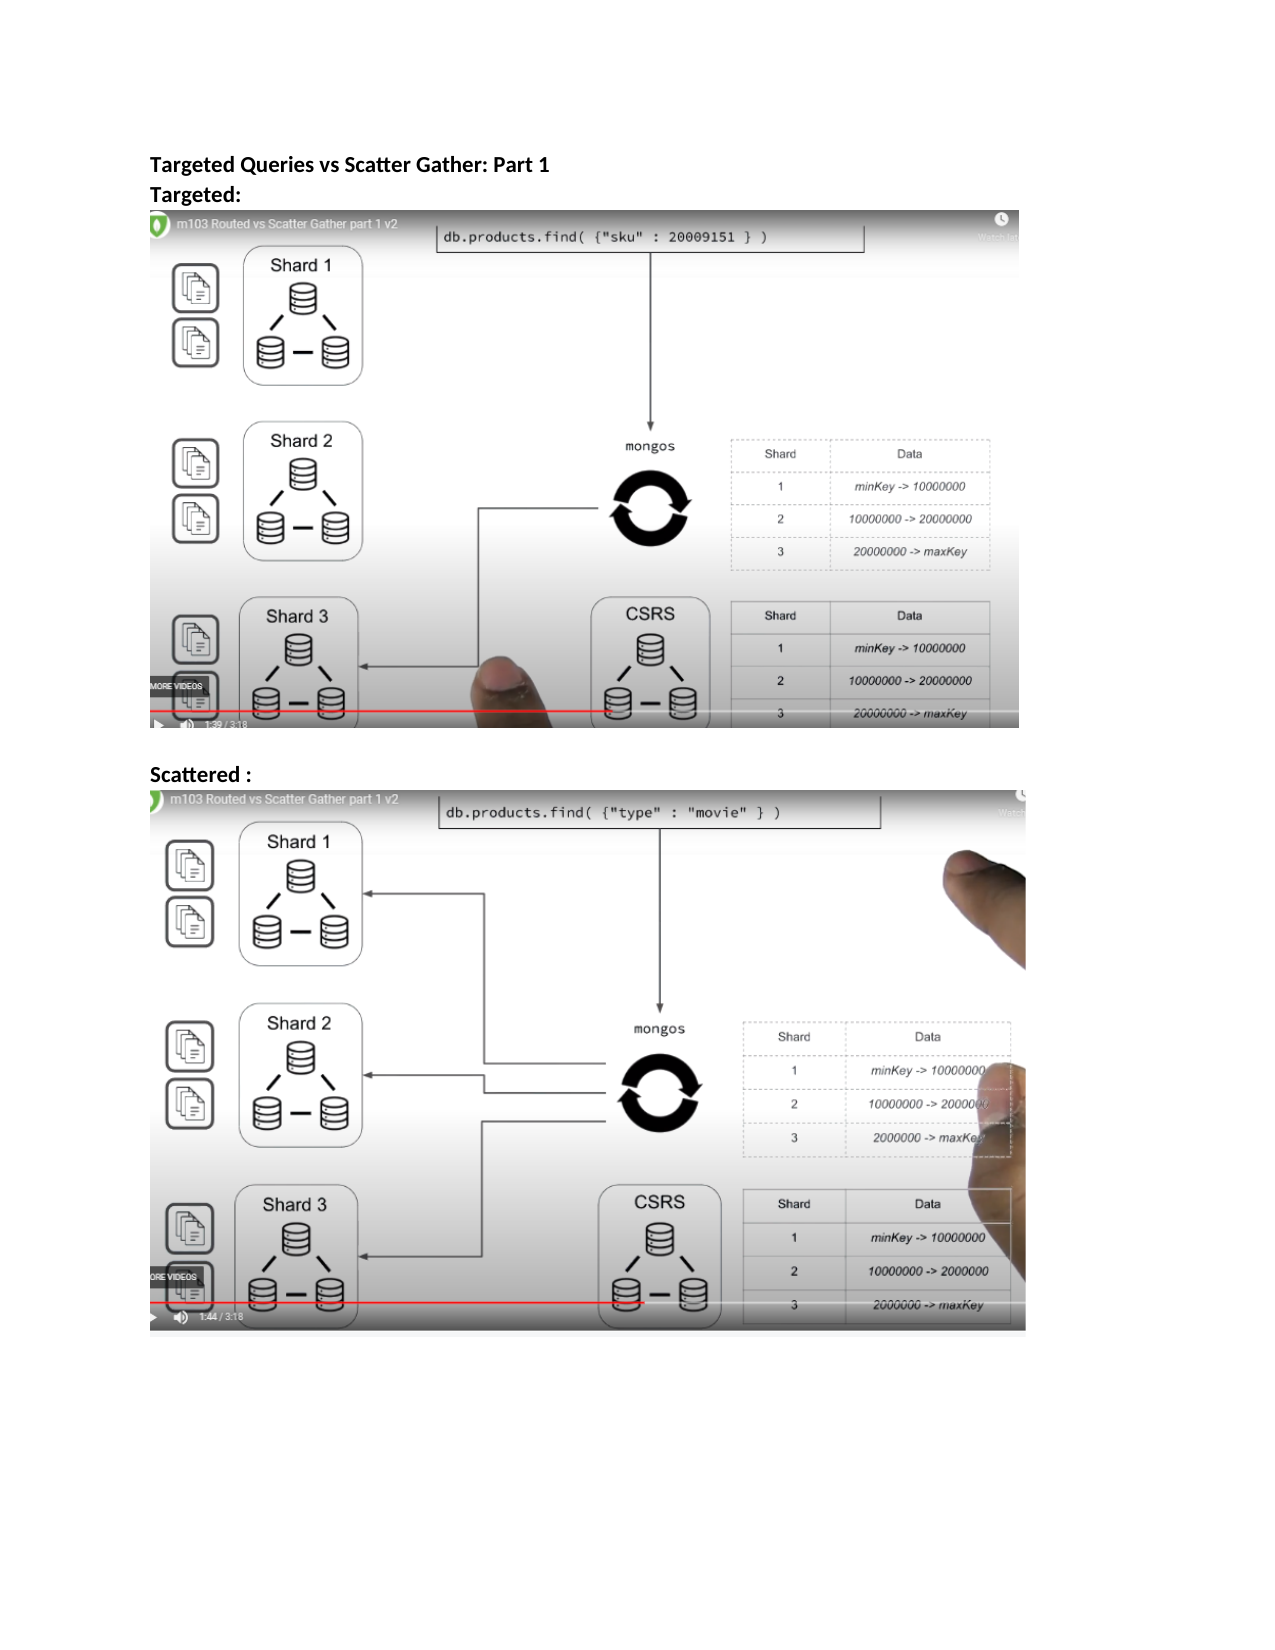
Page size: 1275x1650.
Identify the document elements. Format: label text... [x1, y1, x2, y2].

picture [150, 790, 1026, 1337]
text Scattered : [150, 760, 1125, 788]
picture [150, 210, 1019, 728]
text Targeted: [150, 180, 1125, 208]
text Targeted Queries vs Scatter Gather: Part 1 [150, 150, 1125, 178]
